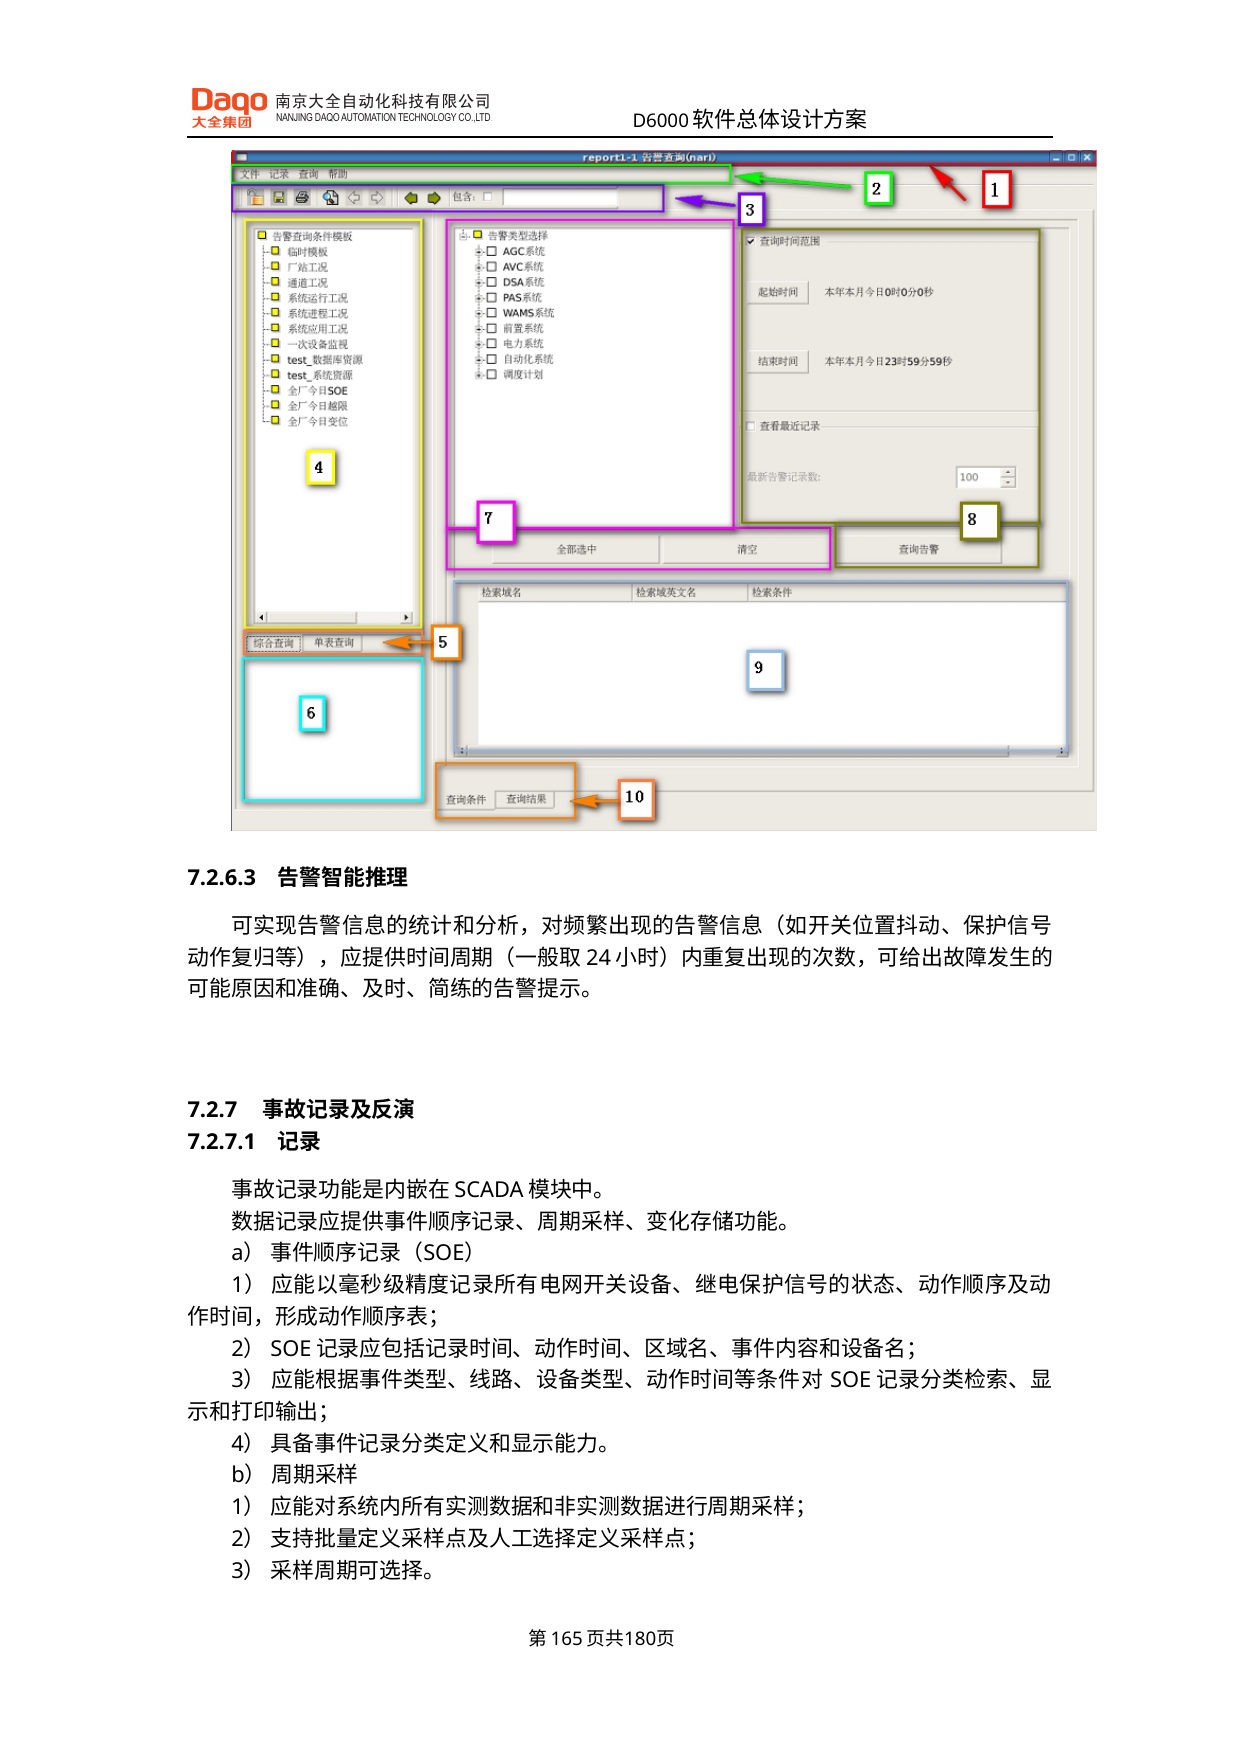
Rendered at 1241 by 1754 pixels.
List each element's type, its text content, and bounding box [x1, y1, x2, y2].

text 事故记录功能是内嵌在SCADA模块中。 [187, 1172, 1053, 1204]
text 1） 应能对系统内所有实测数据和非实测数据进行周期采样； [187, 1489, 1053, 1521]
text 3） 采样周期可选择。 [187, 1553, 1053, 1584]
subtitle 告警智能推理 [187, 860, 1053, 892]
subtitle 事故记录及反演 [187, 1092, 1053, 1124]
text 可实现告警信息的统计和分析，对频繁出现的告警信息（如开关位置抖动、保护信号动作复归等），应提供时间周期（一般取24小时）内重复出现的次数，可给出故障发生的可能原因和准确、及时、简练的告警提示。 [187, 908, 1053, 1003]
subtitle 记录 [187, 1124, 1053, 1156]
text 数据记录应提供事件顺序记录、周期采样、变化存储功能。 [187, 1204, 1053, 1235]
picture [187, 88, 492, 128]
text 2） 支持批量定义采样点及人工选择定义采样点； [187, 1521, 1053, 1553]
text 1） 应能以毫秒级精度记录所有电网开关设备、继电保护信号的状态、动作顺序及动作时间，形成动作顺序表； [187, 1267, 1053, 1331]
text a） 事件顺序记录（SOE） [187, 1235, 1053, 1267]
text 2） SOE记录应包括记录时间、动作时间、区域名、事件内容和设备名； [187, 1331, 1053, 1362]
text b） 周期采样 [187, 1457, 1053, 1489]
text 3） 应能根据事件类型、线路、设备类型、动作时间等条件对SOE记录分类检索、显示和打印输出； [187, 1362, 1053, 1426]
text 4） 具备事件记录分类定义和显示能力。 [187, 1426, 1053, 1457]
